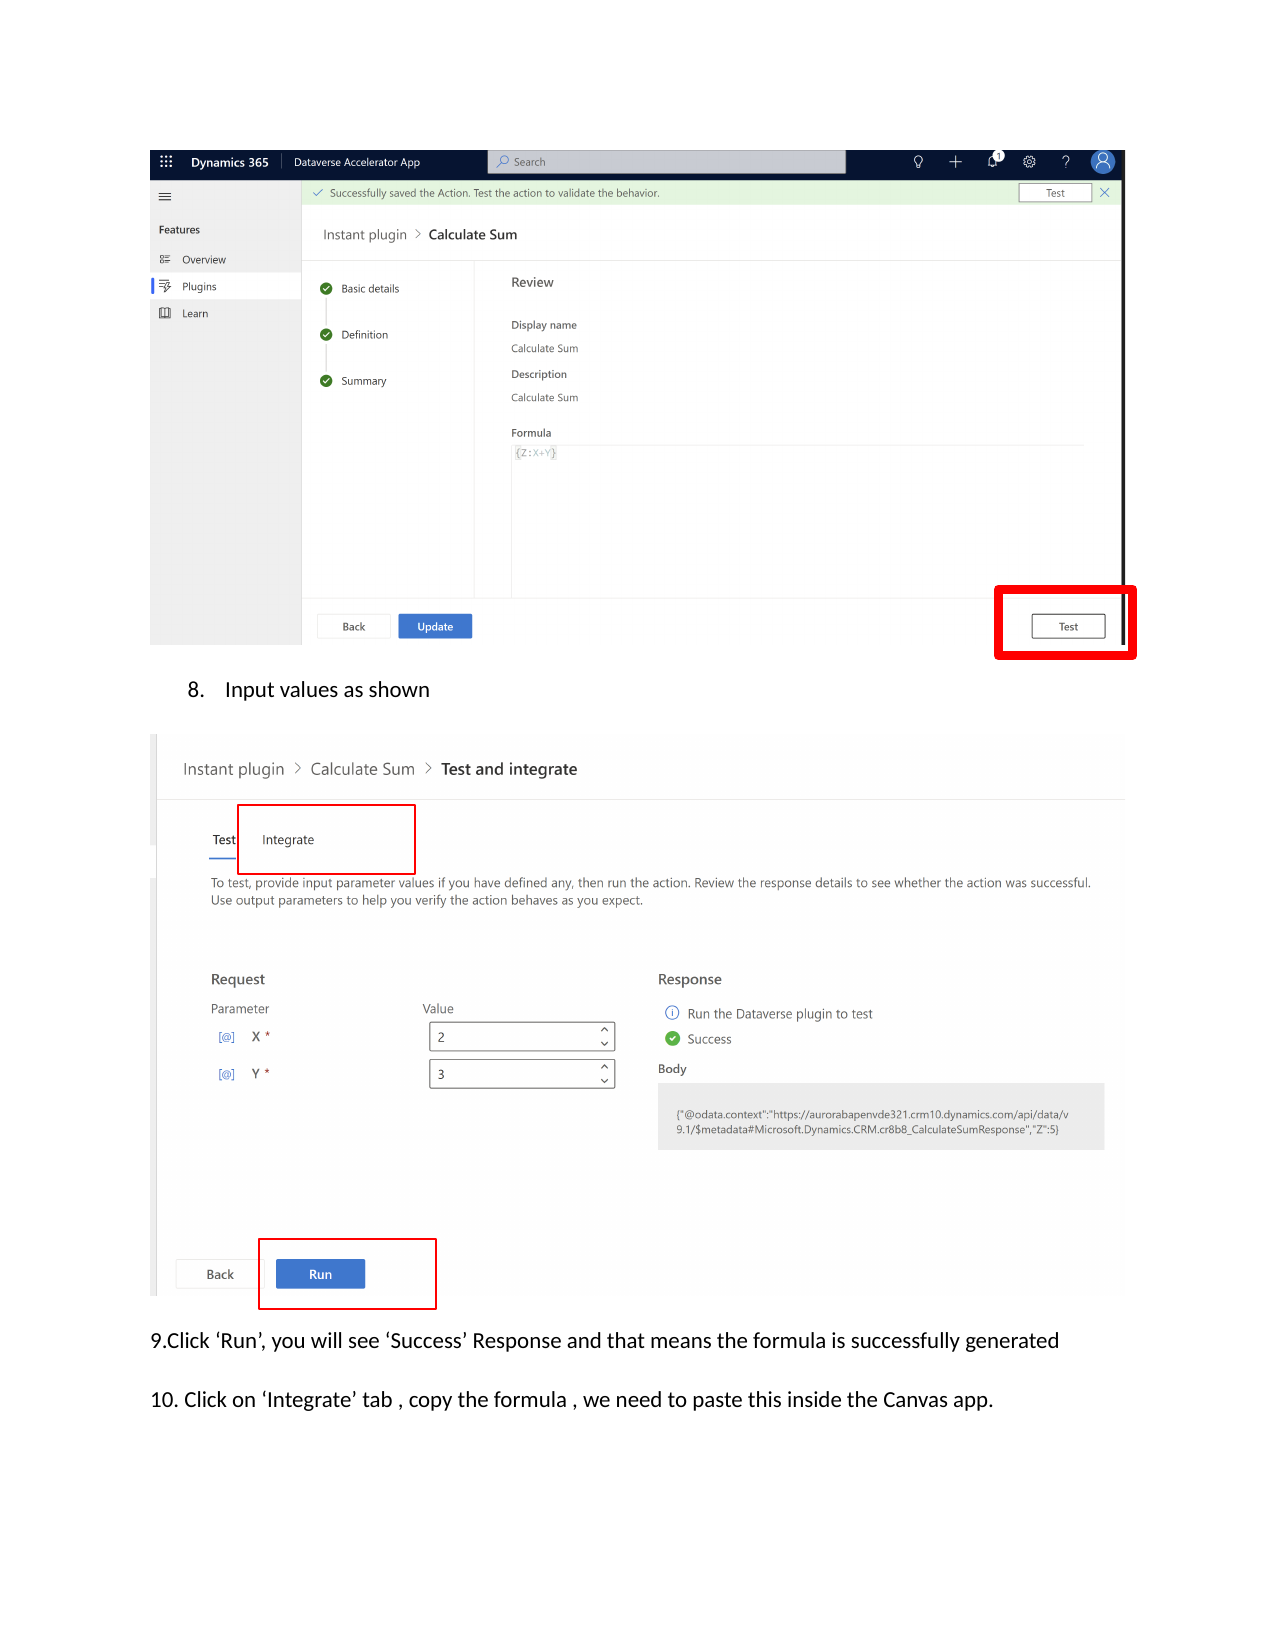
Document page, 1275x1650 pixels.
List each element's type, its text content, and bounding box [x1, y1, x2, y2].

picture [260, 1240, 435, 1296]
list Input values as shown [187, 675, 1125, 703]
text 10. Click on ‘Integrate’ tab , copy the formula , we need to paste this inside the Canvas app. [150, 1385, 1125, 1413]
picture [150, 150, 1125, 645]
picture [1003, 594, 1125, 645]
picture [150, 734, 1125, 1296]
text 9.Click ‘Run’, you will see ‘Success’ Response and that means the formula is successfully generated [150, 1326, 1125, 1354]
